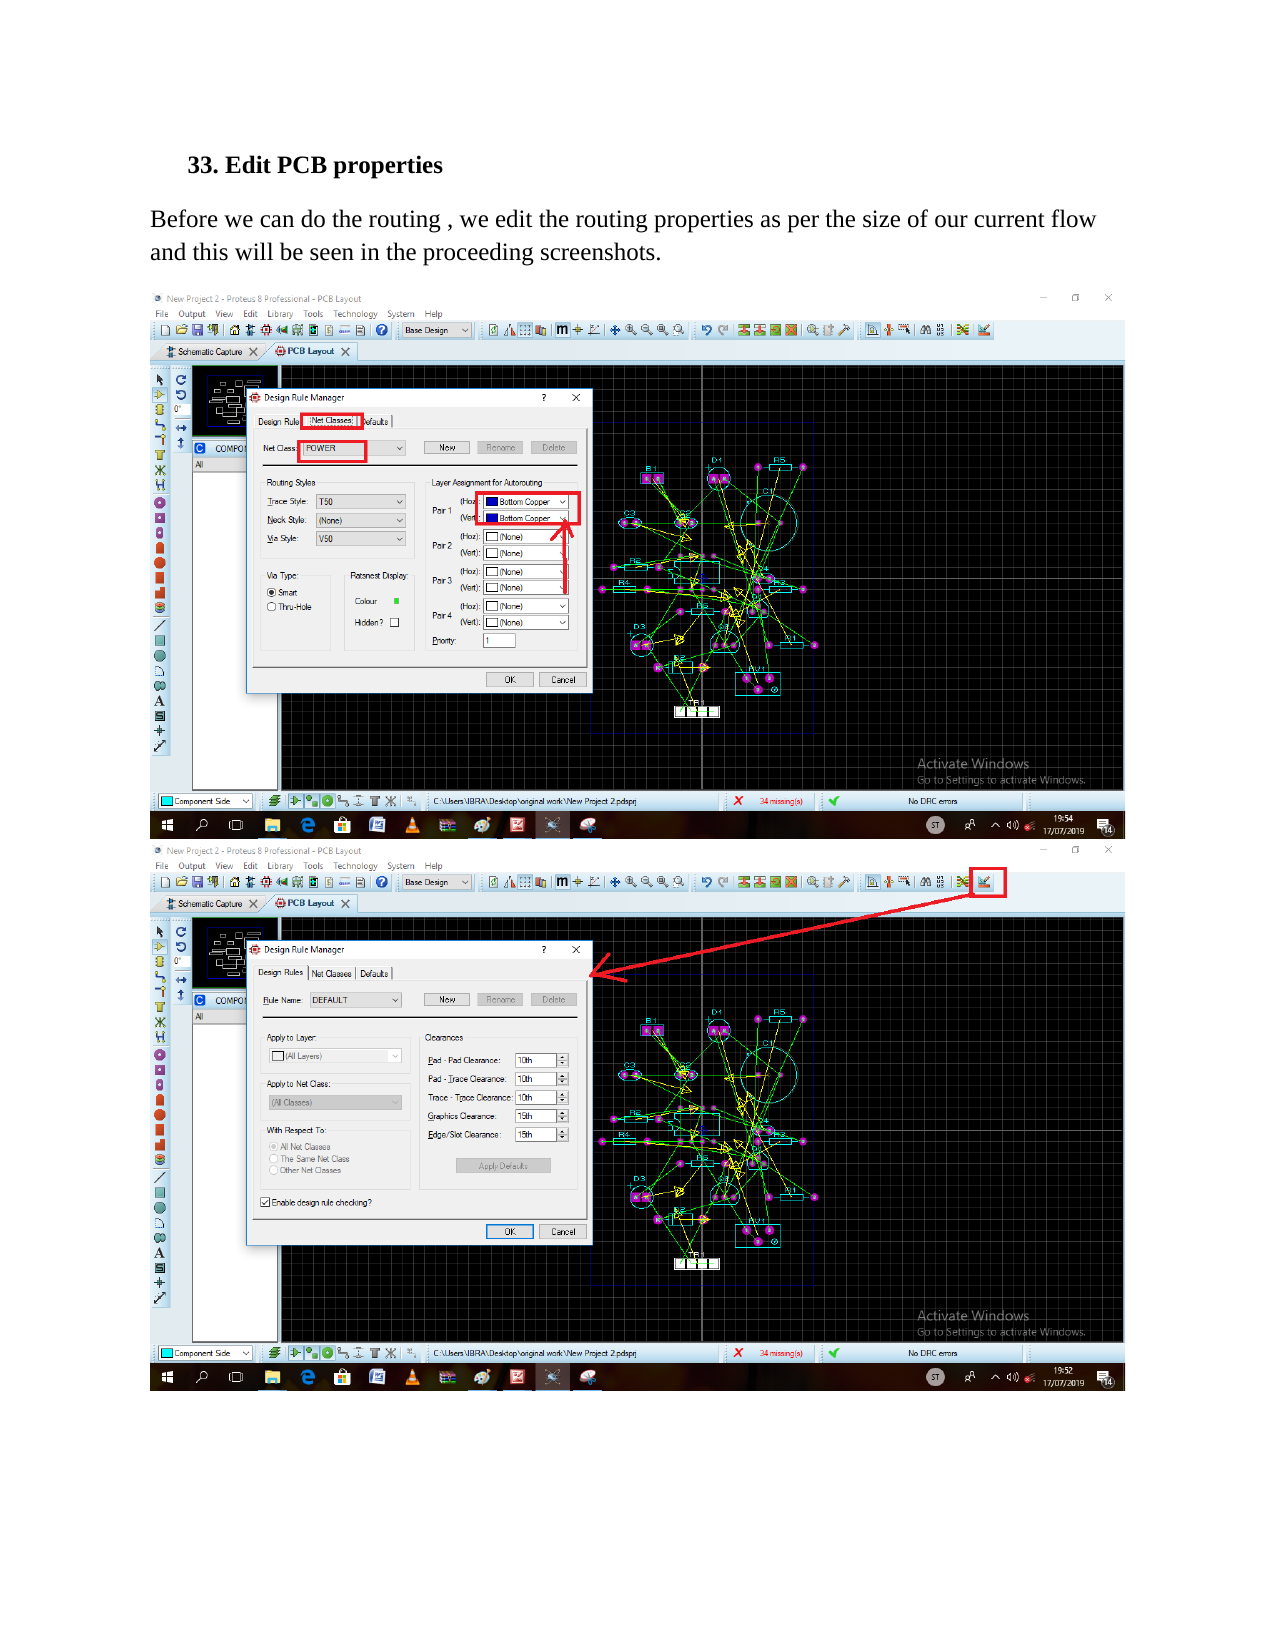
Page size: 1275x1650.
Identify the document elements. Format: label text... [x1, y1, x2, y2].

list Edit PCB properties [187, 150, 1125, 179]
picture [150, 290, 1125, 839]
picture [150, 842, 1125, 1391]
text Before we can do the routing , we edit the routing properties as per the size of our current flow and this will be seen in the proceeding screenshots. [150, 204, 1125, 266]
